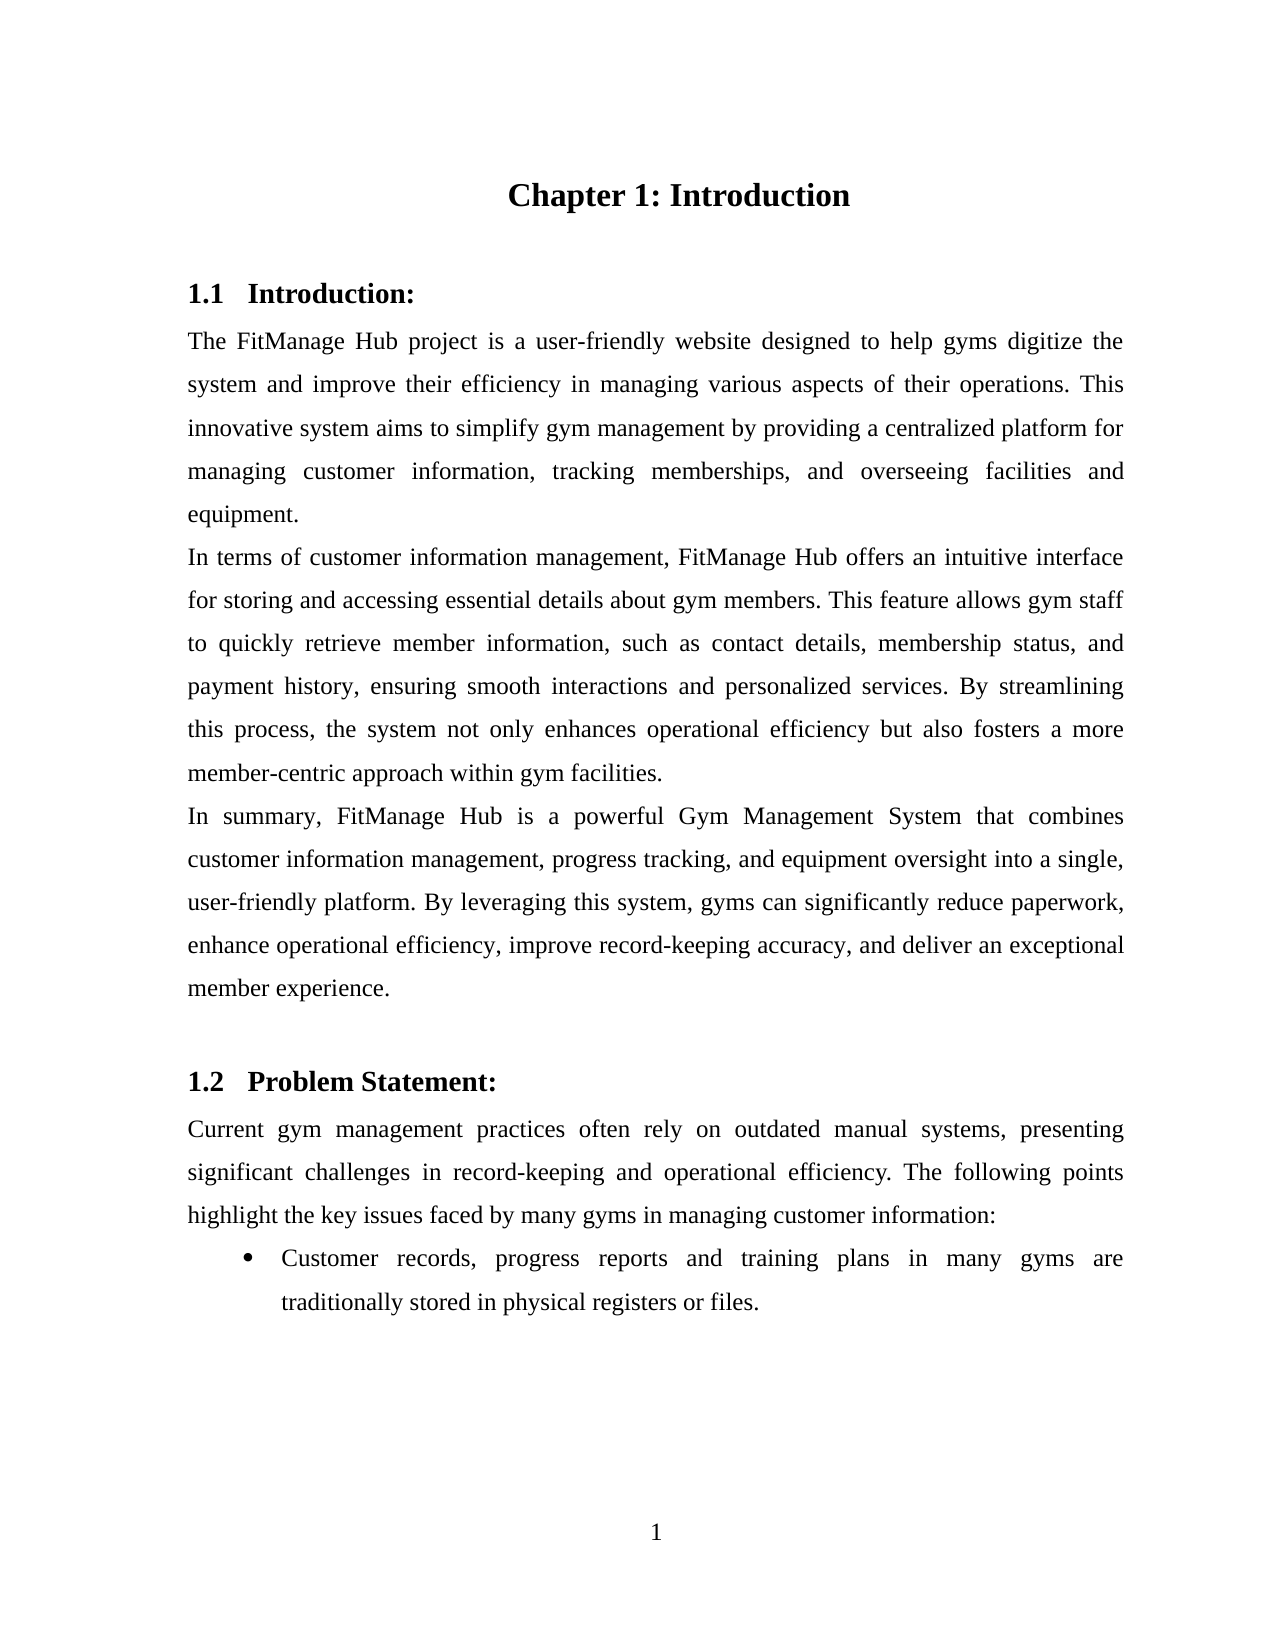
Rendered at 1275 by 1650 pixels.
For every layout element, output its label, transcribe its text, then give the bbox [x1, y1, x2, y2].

text The FitManage Hub project is a user-friendly website designed to help gyms digitize the system and improve their efficiency in managing various aspects of their operations. This innovative system aims to simplify gym management by providing a centralized platform for managing customer information, tracking memberships, and overseeing facilities and equipment. [187, 326, 1125, 528]
subtitle Introduction: [187, 276, 1125, 310]
text In terms of customer information management, FitManage Hub offers an intuitive interface for storing and accessing essential details about gym members. This feature allows gym staff to quickly retrieve member information, such as contact details, membership status, and payment history, ensuring smooth interactions and personalized services. By streamlining this process, the system not only enhances operational efficiency but also fosters a more member-centric approach within gym facilities. [187, 542, 1125, 786]
list Customer records, progress reports and training plans in many gyms are traditionally stored in physical registers or files. [244, 1243, 1125, 1315]
subtitle Chapter 1: Introduction [232, 175, 1125, 213]
text In summary, FitManage Hub is a powerful Gym Management System that combines customer information management, progress tracking, and equipment oversight into a single, user-friendly platform. By leveraging this system, gyms can significantly reduce paperwork, enhance operational efficiency, improve record-keeping accuracy, and deliver an exceptional member experience. [187, 801, 1125, 1002]
text Current gym management practices often rely on outdated manual systems, presenting significant challenges in record-keeping and operational efficiency. The following points highlight the key issues faced by many gyms in managing customer information: [187, 1114, 1125, 1229]
subtitle Problem Statement: [187, 1064, 1125, 1097]
